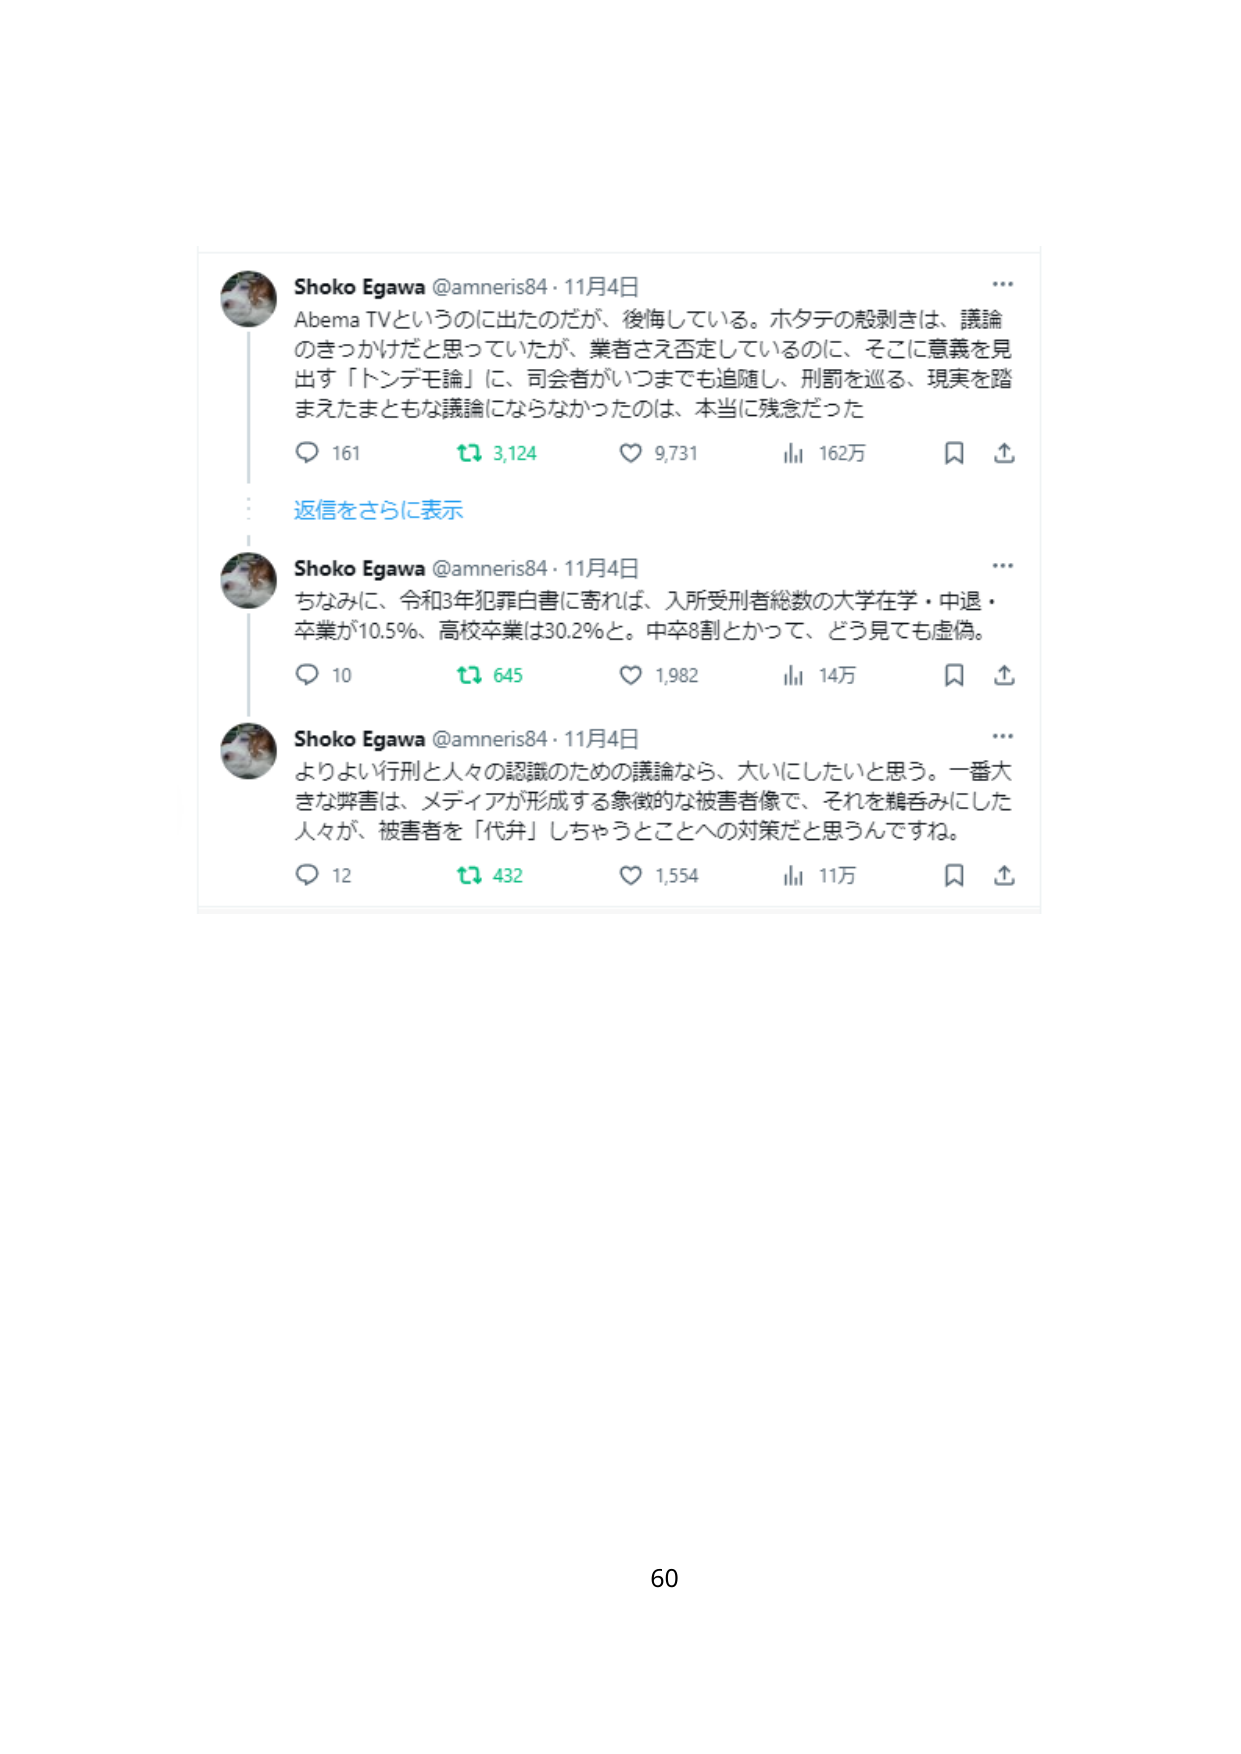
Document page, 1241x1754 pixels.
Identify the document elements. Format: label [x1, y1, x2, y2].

picture [177, 246, 1051, 914]
